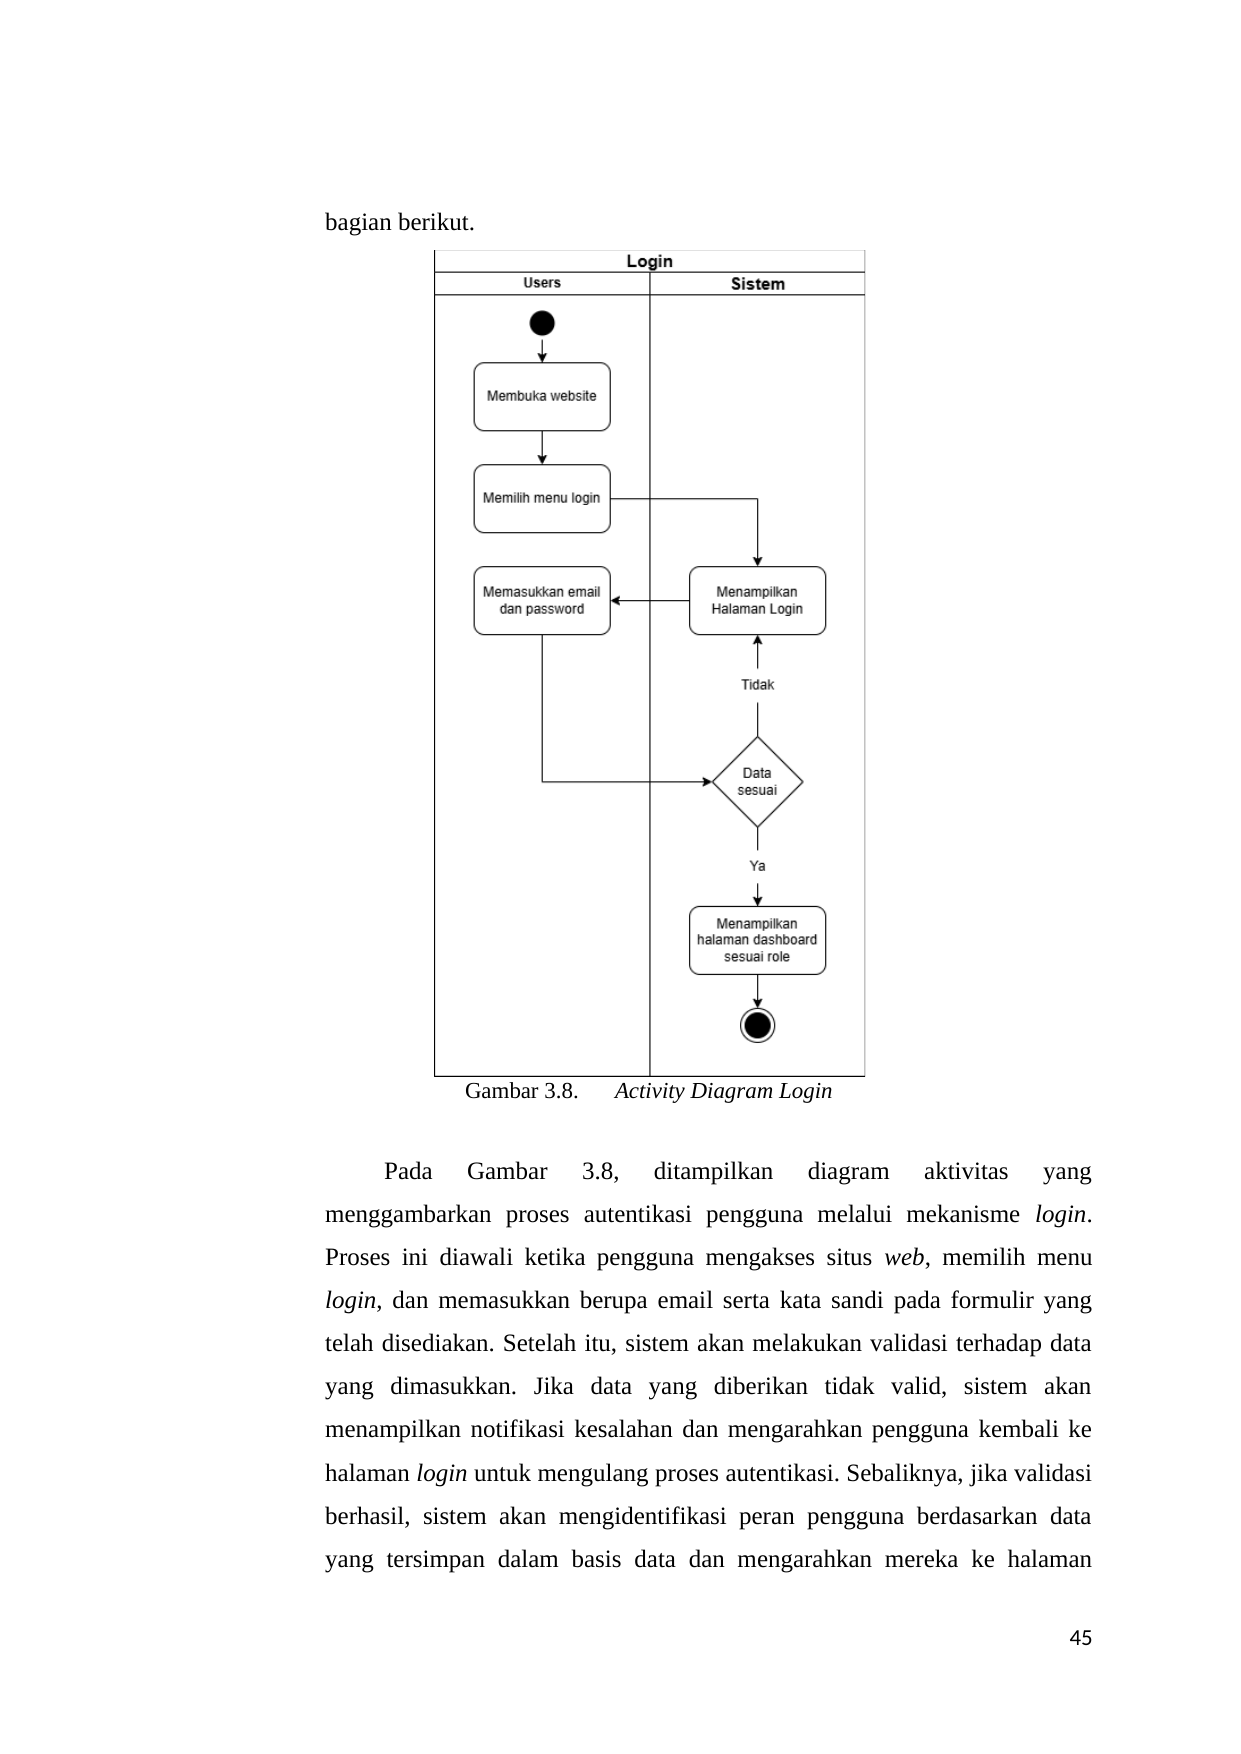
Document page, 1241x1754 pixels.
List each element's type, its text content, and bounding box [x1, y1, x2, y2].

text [325, 207, 1092, 236]
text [325, 1156, 1092, 1573]
picture [434, 250, 866, 1077]
list Activity Diagram Login [207, 1077, 1092, 1103]
